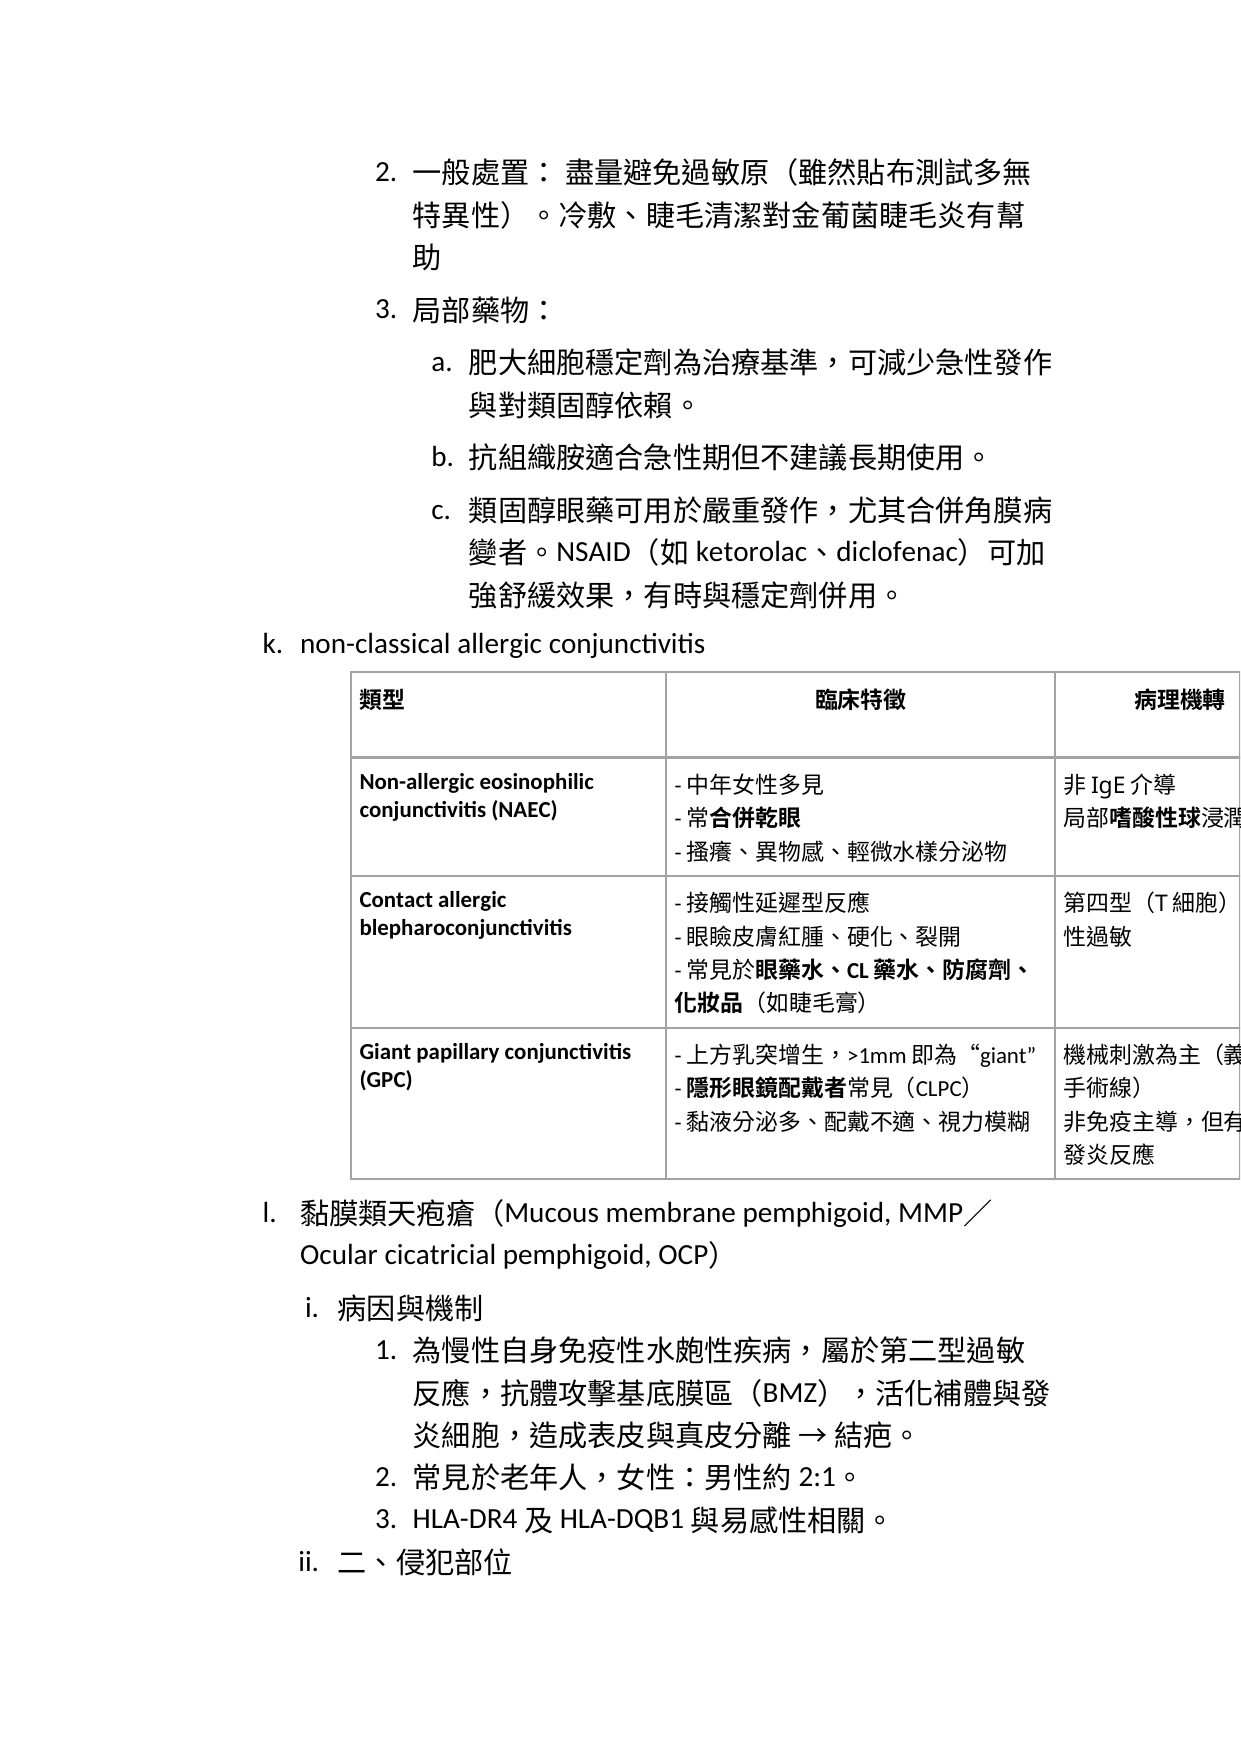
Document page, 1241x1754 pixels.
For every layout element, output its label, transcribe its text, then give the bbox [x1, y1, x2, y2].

list 黏膜類天疱瘡（Mucous membrane pemphigoid, MMP／Ocular cicatricial pemphigoid, OCP） [262, 1191, 1053, 1275]
table_cell - 上方乳突增生，>1mm即為“giant” - 隱形眼鏡配戴者常見（CLPC） - 黏液分泌多、配戴不適、視力模糊 [667, 1029, 1054, 1178]
list 類固醇眼藥可用於嚴重發作，尤其合併角膜病變者。NSAID（如 ketorolac、diclofenac）可加強舒緩效果，有時與穩定劑併用。 [431, 488, 1053, 614]
table_cell 第四型（T細胞）延遲性過敏 [1056, 877, 1239, 1027]
list 肥大細胞穩定劑為治療基準，可減少急性發作與對類固醇依賴。 [431, 340, 1053, 424]
list HLA-DR4 及 HLA-DQB1 與易感性相關。 [375, 1497, 1053, 1539]
list 為慢性自身免疫性水皰性疾病，屬於第二型過敏反應，抗體攻擊基底膜區（BMZ），活化補體與發炎細胞，造成表皮與真皮分離 → 結疤。 [375, 1328, 1053, 1455]
table_header 臨床特徵 [667, 673, 1054, 756]
list 抗組織胺適合急性期但不建議長期使用。 [431, 435, 1053, 477]
table_cell 非IgE介導 局部嗜酸性球浸潤 [1056, 759, 1239, 875]
table_cell - 中年女性多見 - 常合併乾眼 - 搔癢、異物感、輕微水樣分泌物 [667, 759, 1054, 875]
table_cell 機械刺激為主（義眼、手術線） 非免疫主導，但有慢性發炎反應 [1056, 1029, 1239, 1178]
list 二、侵犯部位 [319, 1539, 1053, 1582]
list 病因與機制 [319, 1286, 1053, 1328]
table_cell Giant papillary conjunctivitis (GPC) [352, 1029, 665, 1178]
list non-classical allergic conjunctivitis [262, 625, 1053, 661]
table_cell Non-allergic eosinophilic conjunctivitis (NAEC) [352, 759, 665, 875]
table_cell Contact allergic blepharoconjunctivitis [352, 877, 665, 1027]
table_header 病理機轉 [1056, 673, 1239, 756]
table_cell - 接觸性延遲型反應 - 眼瞼皮膚紅腫、硬化、裂開 - 常見於眼藥水、CL藥水、防腐劑、化妝品（如睫毛膏） [667, 877, 1054, 1027]
table_header 類型 [352, 673, 665, 756]
list 一般處置： 盡量避免過敏原（雖然貼布測試多無特異性）。冷敷、睫毛清潔對金葡菌睫毛炎有幫助 [375, 150, 1053, 277]
list 局部藥物： [375, 287, 1053, 329]
list 常見於老年人，女性：男性約 2:1。 [375, 1455, 1053, 1497]
